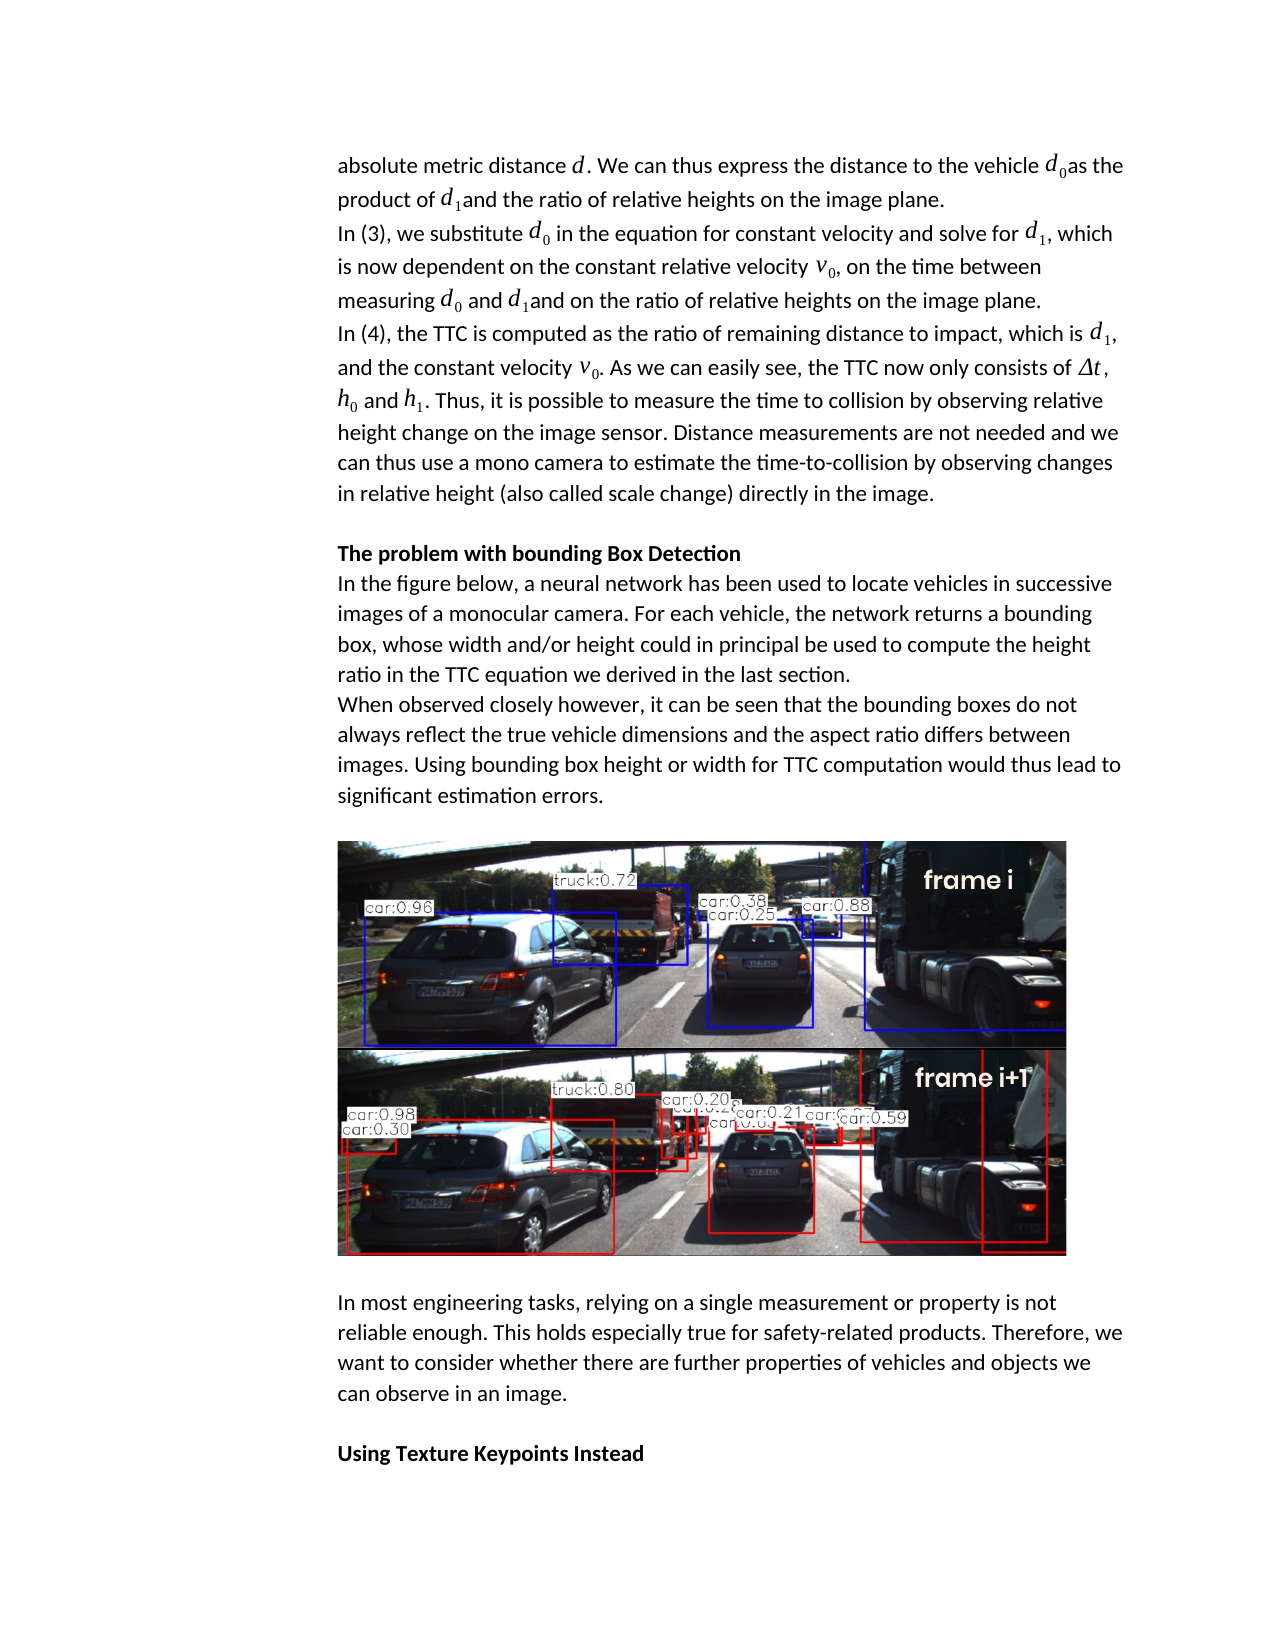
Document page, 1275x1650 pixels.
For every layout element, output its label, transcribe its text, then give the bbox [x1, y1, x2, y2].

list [337, 150, 1125, 215]
list When observed closely however, it can be seen that the bounding boxes do not always reflect the true vehicle dimensions and the aspect ratio differs between images. Using bounding box height or width for TTC computation would thus lead to significant estimation errors. [337, 690, 1125, 809]
list Using Texture Keypoints Instead [337, 1439, 1125, 1467]
list In most engineering tasks, relying on a single measurement or property is not reliable enough. This holds especially true for safety-related products. Therefore, we want to consider whether there are further properties of vehicles and objects we can observe in an image. [337, 1288, 1125, 1407]
list In (4), the TTC is computed as the ratio of remaining distance to impact, which is , and the constant velocity . As we can easily see, the TTC now only consists of , and . Thus, it is possible to measure the time to collision by observing relative height change on the image sensor. Distance measurements are not needed and we can thus use a mono camera to estimate the time-to-collision by observing changes in relative height (also called scale change) directly in the image. [337, 318, 1125, 507]
list In the figure below, a neural network has been used to locate vehicles in successive images of a monocular camera. For each vehicle, the network returns a bounding box, whose width and/or height could in principal be used to compute the height ratio in the TTC equation we derived in the last section. [337, 569, 1125, 688]
picture [337, 841, 1067, 1256]
list In (3), we substitute in the equation for constant velocity and solve for , which is now dependent on the constant relative velocity , on the time between measuring and and on the ratio of relative heights on the image plane. [337, 217, 1125, 316]
list The problem with bounding Box Detection [337, 539, 1125, 567]
